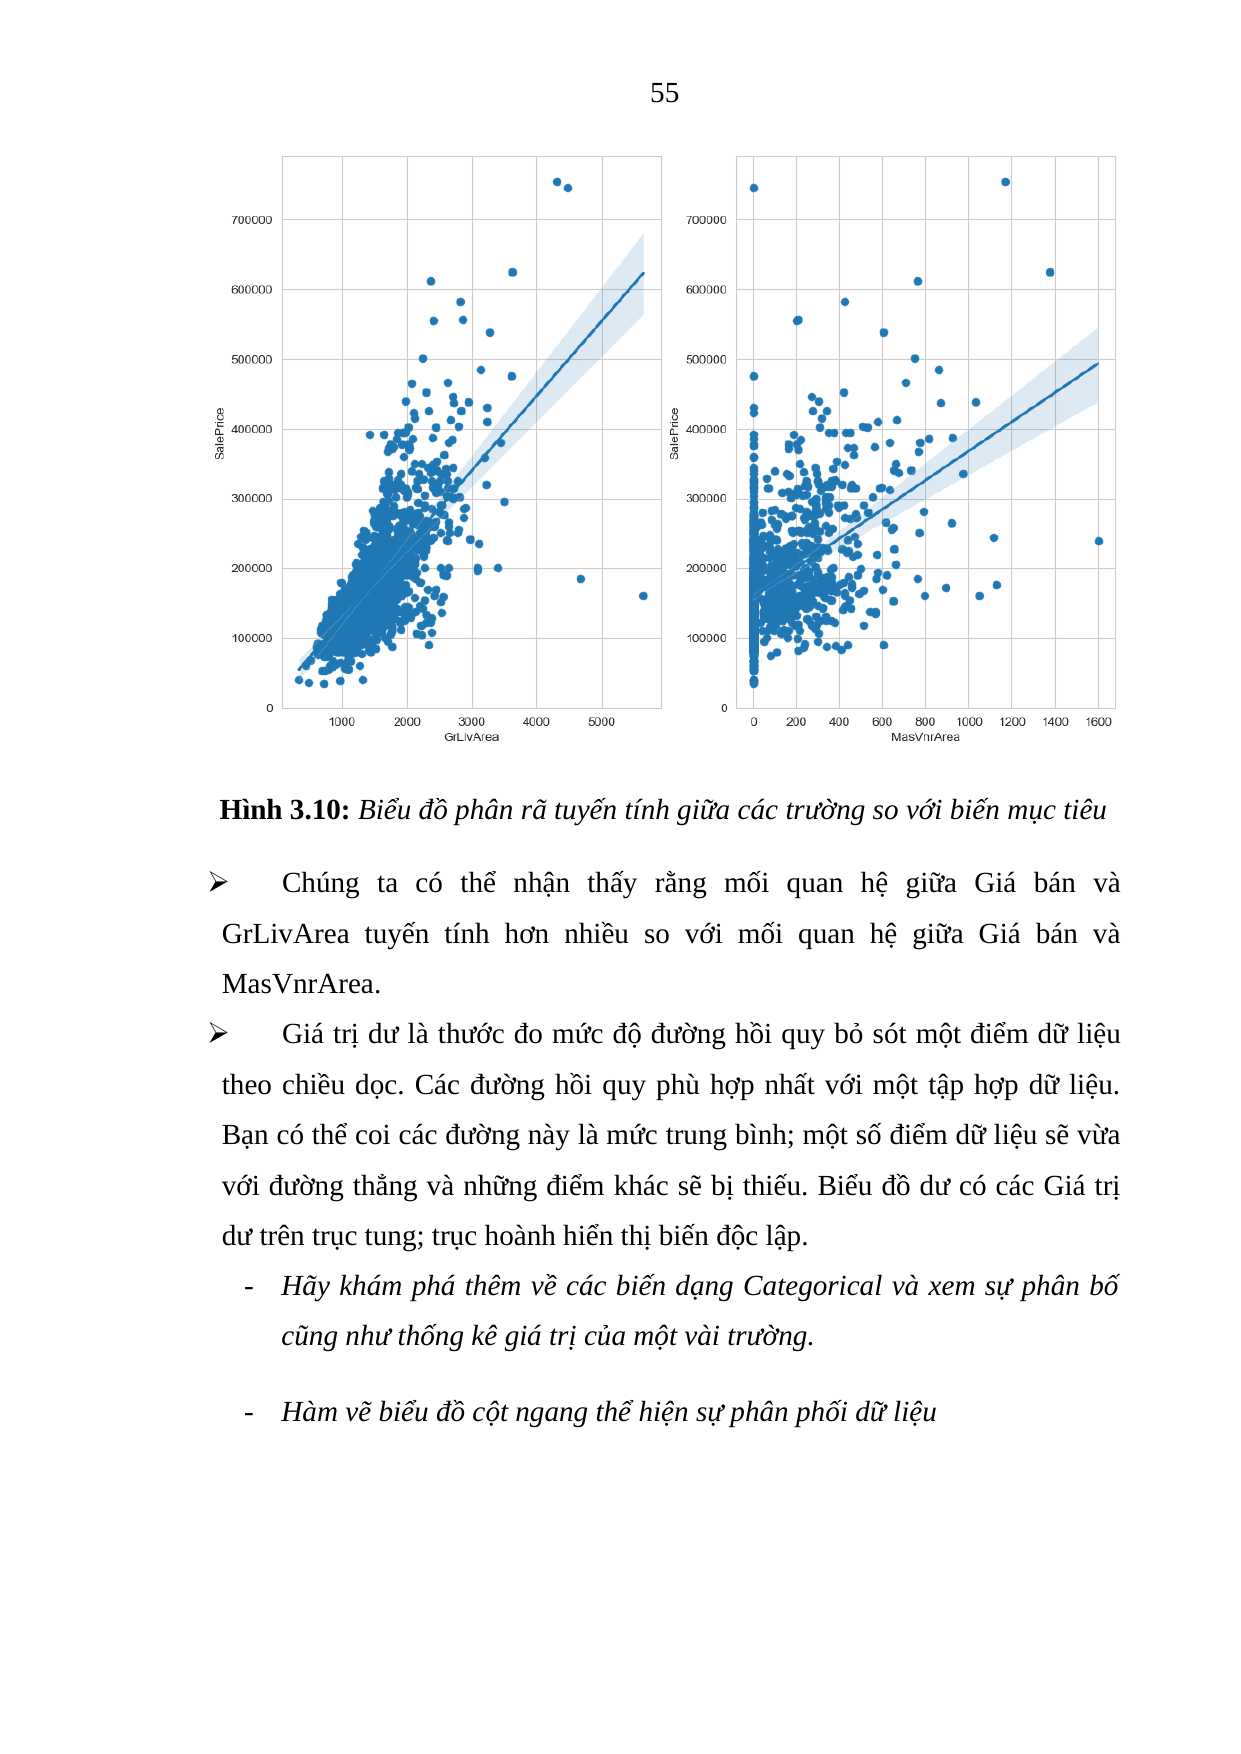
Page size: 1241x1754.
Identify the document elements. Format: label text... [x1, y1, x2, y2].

text Hãy khám phá thêm về các biến dạng Categorical và xem sự phân bố cũng như thống kê giá trị của một vài trường. [244, 1268, 1122, 1352]
text Giá trị dư là thước đo mức độ đường hồi quy bỏ sót một điểm dữ liệu theo chiều dọc. Các đường hồi quy phù hợp nhất với một tập hợp dữ liệu. Bạn có thể coi các đường này là mức trung bình; một số điểm dữ liệu sẽ vừa với đường thẳng và những điểm khác sẽ bị thiếu. Biểu đồ dư có các Giá trị dư trên trục tung; trục hoành hiển thị biến độc lập. [207, 1017, 1122, 1251]
text Biểu đồ phân rã tuyến tính giữa các trường so với biến mục tiêu [207, 792, 1122, 825]
picture [206, 147, 1123, 752]
text Hàm vẽ biểu đồ cột ngang thể hiện sự phân phối dữ liệu [244, 1394, 1122, 1427]
text Chúng ta có thể nhận thấy rằng mối quan hệ giữa Giá bán và GrLivArea tuyến tính hơn nhiều so với mối quan hệ giữa Giá bán và MasVnrArea. [207, 866, 1122, 1000]
